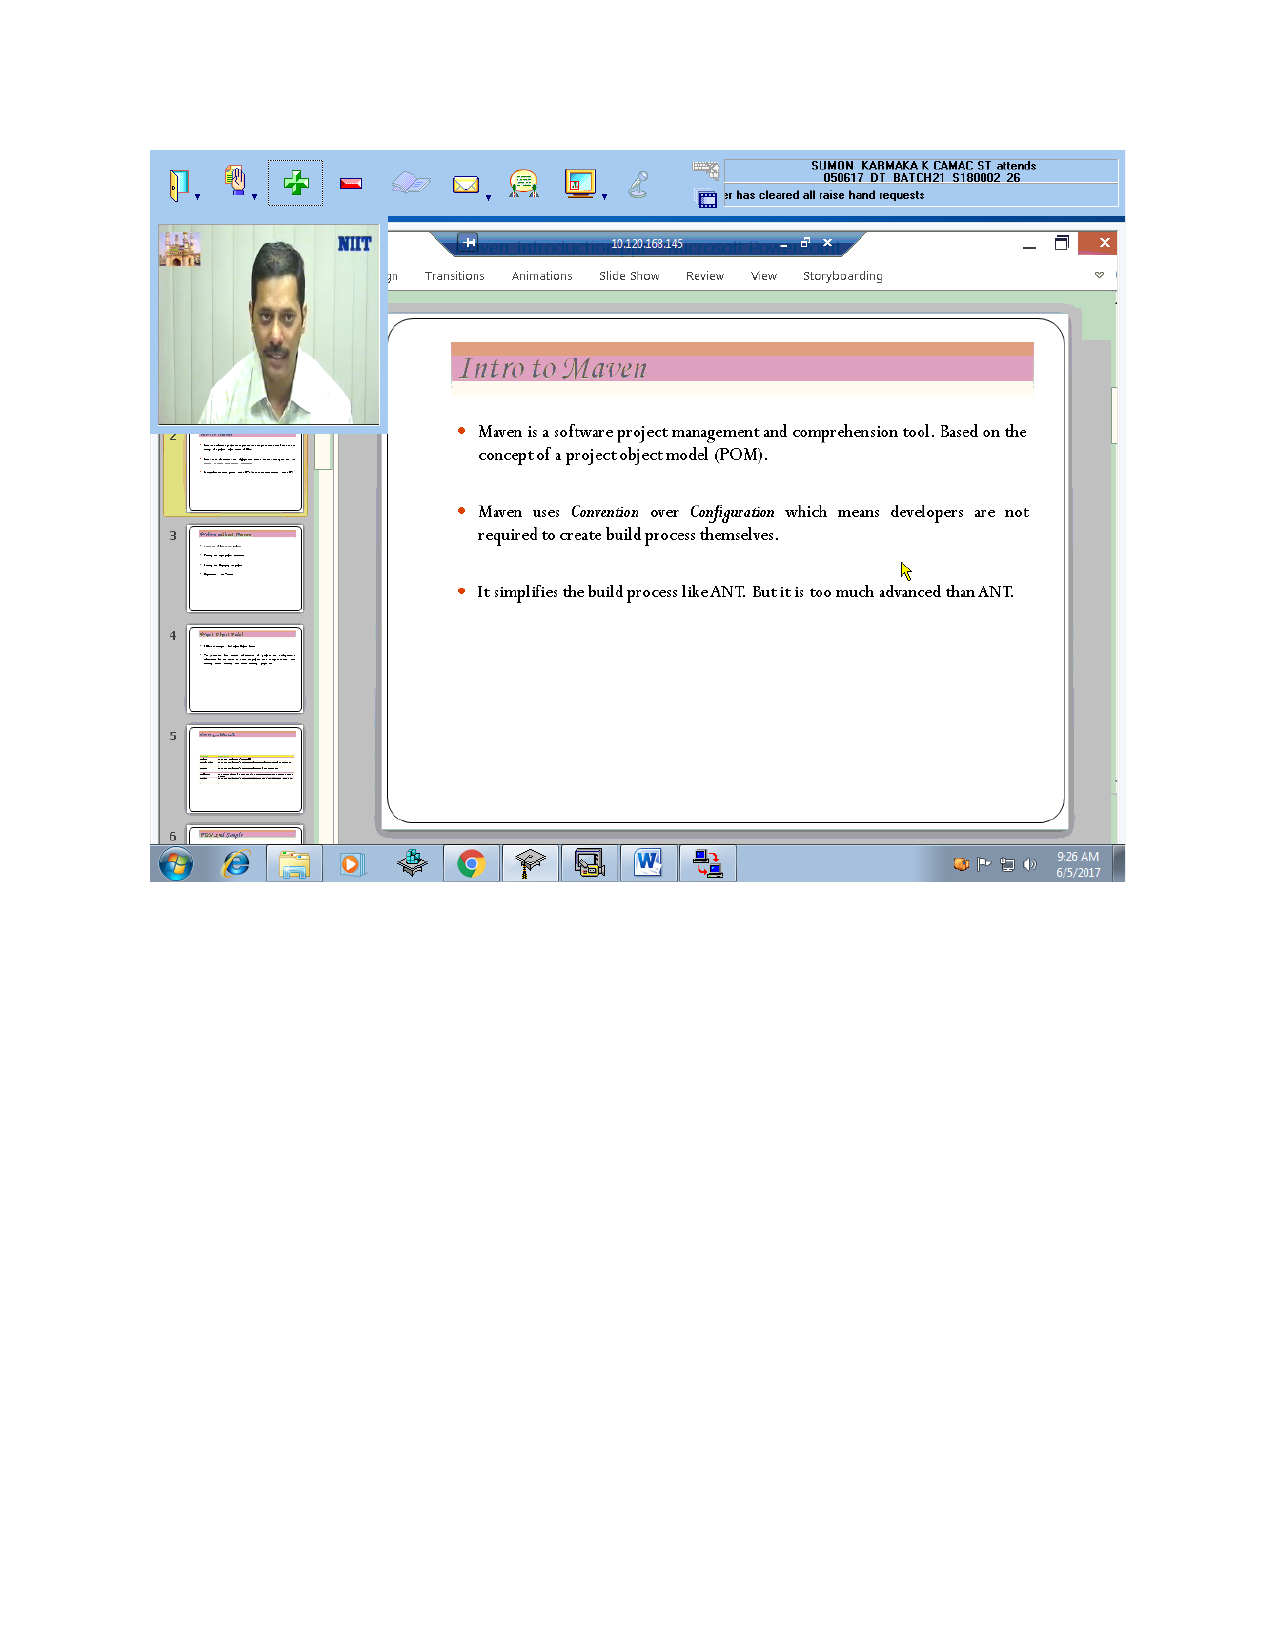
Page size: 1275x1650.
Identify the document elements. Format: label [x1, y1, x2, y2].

picture [150, 150, 1125, 882]
